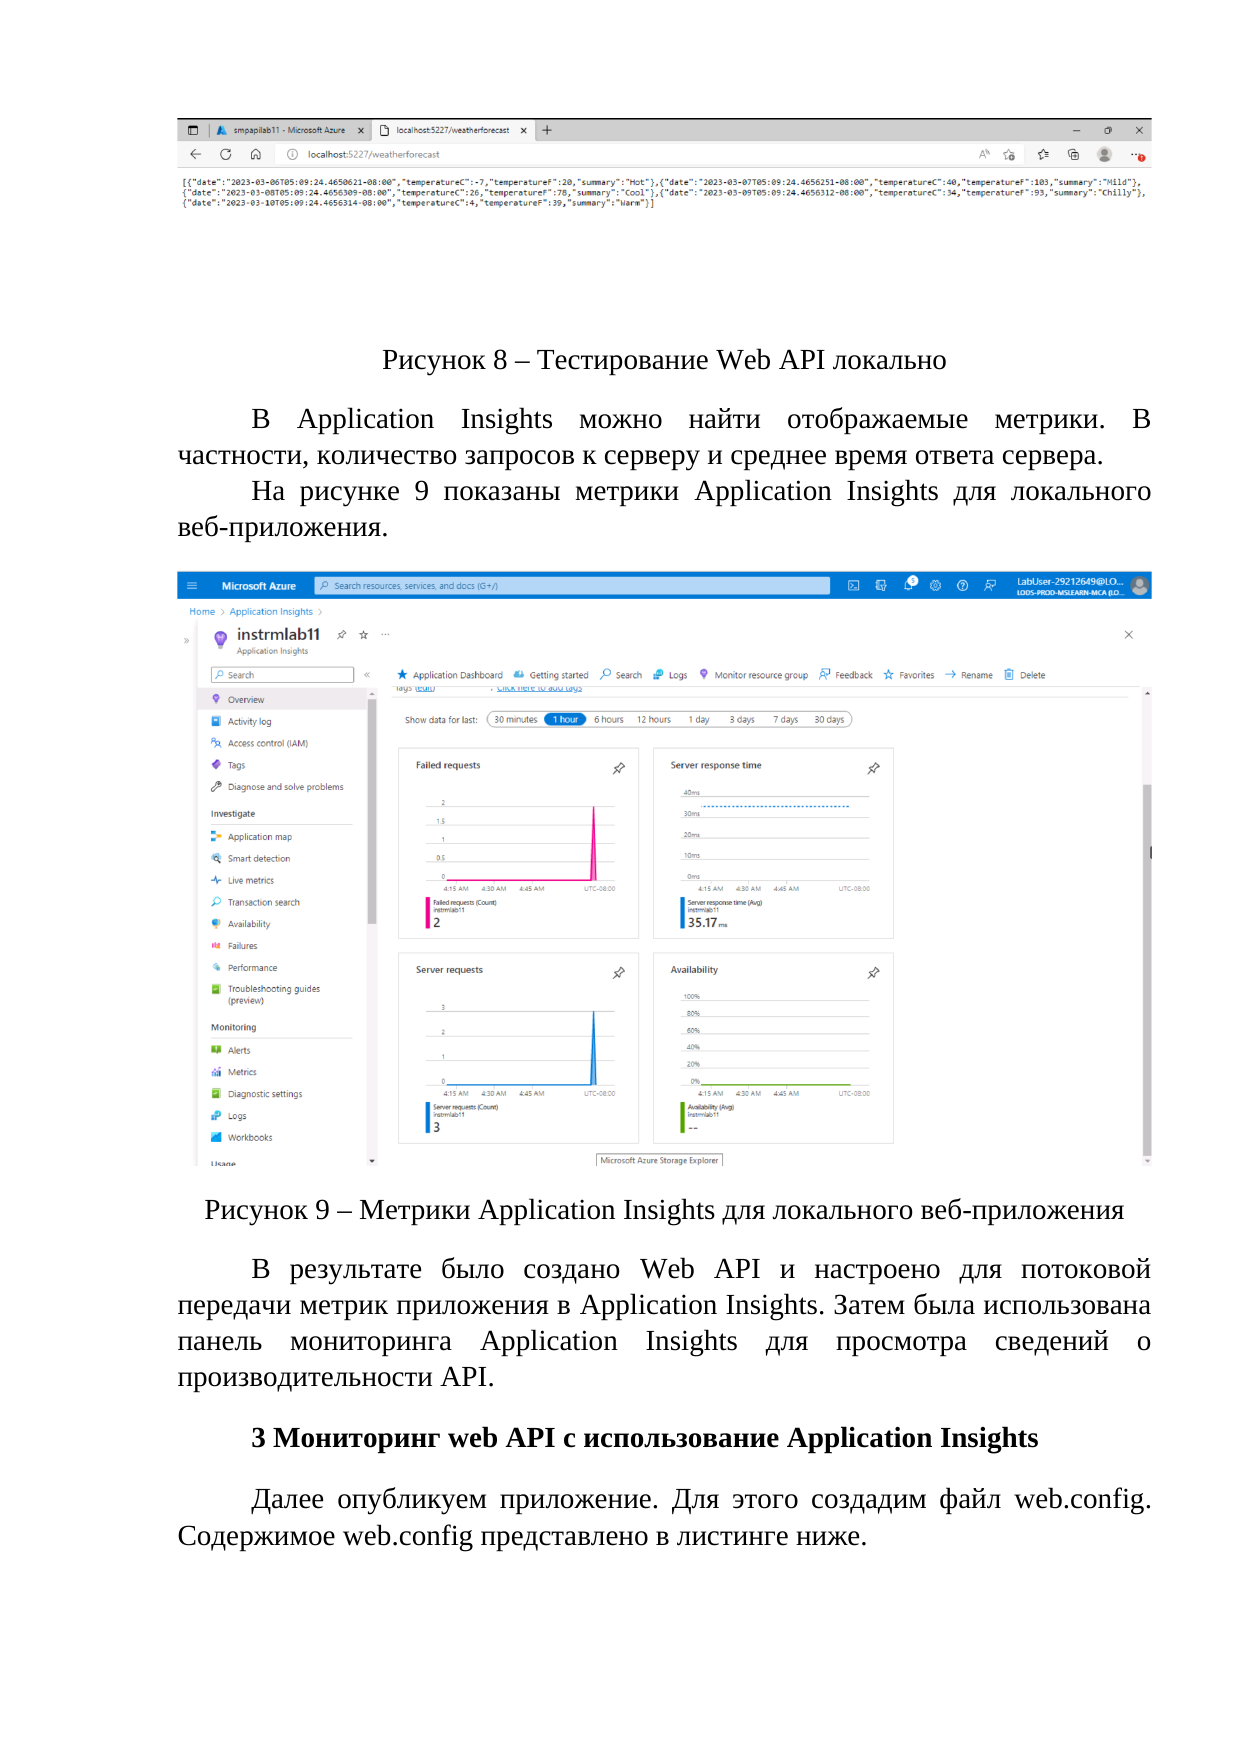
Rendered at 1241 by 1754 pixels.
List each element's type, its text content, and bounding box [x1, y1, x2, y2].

text Рисунок 9 – Метрики Application Insights для локального веб-приложения [177, 1192, 1152, 1226]
text 3 Мониторинг web API с использование Application Insights [177, 1420, 1152, 1454]
text Далее опубликуем приложение. Для этого создадим файл web.config. Содержимое web.config представлено в листинге ниже. [177, 1482, 1152, 1551]
text В Application Insights можно найти отображаемые метрики. В частности, количество запросов к серверу и среднее время ответа сервера. [177, 401, 1152, 471]
picture [177, 118, 1152, 316]
text Рисунок 8 – Тестирование Web API локально [177, 342, 1152, 376]
text На рисунке 9 показаны метрики Application Insights для локального веб-приложения. [177, 473, 1152, 543]
text В результате было создано Web API и настроено для потоковой передачи метрик приложения в Application Insights. Затем была использована панель мониторинга Application Insights для просмотра сведений о производительности API. [177, 1251, 1152, 1393]
picture [177, 570, 1152, 1166]
